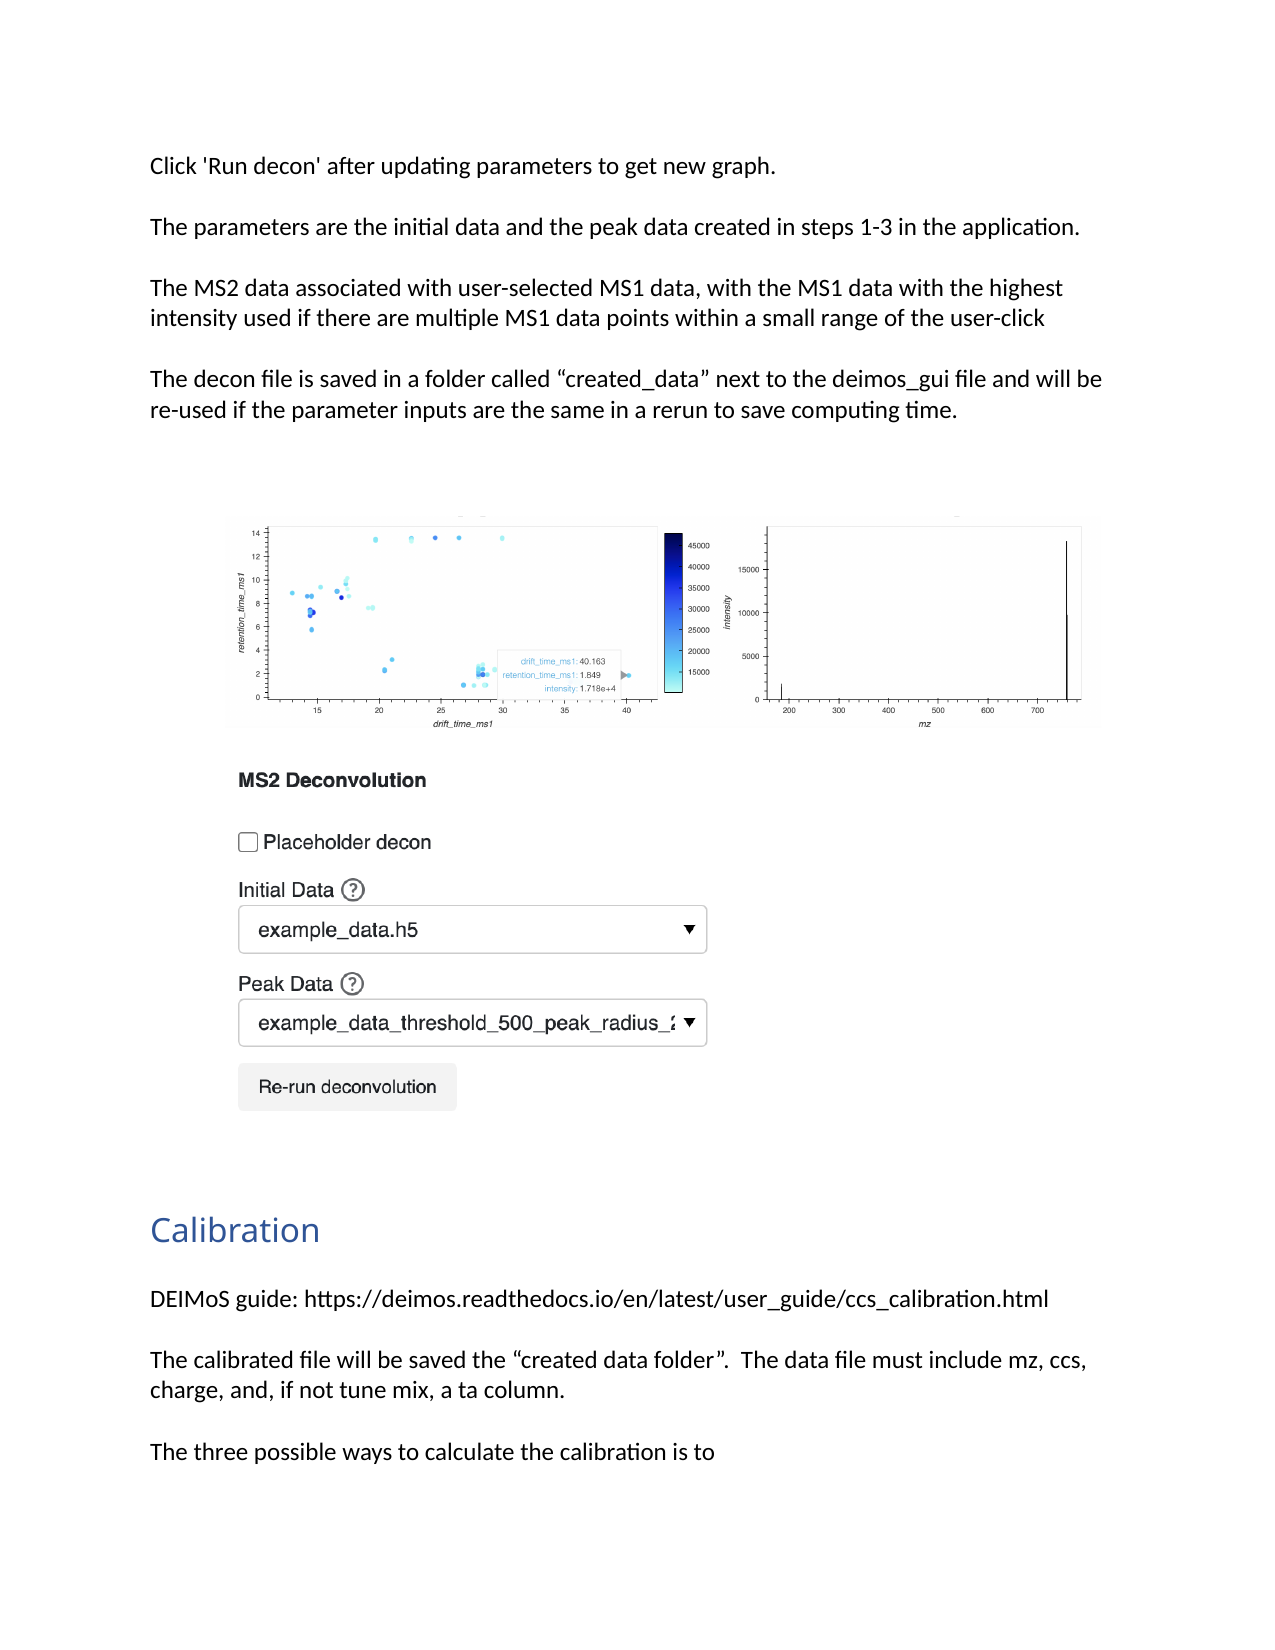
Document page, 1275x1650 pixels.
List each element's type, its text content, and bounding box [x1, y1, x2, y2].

text The calibrated file will be saved the “created data folder”. The data file must include mz, ccs, charge, and, if not tune mix, a ta column. [150, 1344, 1125, 1405]
picture [225, 516, 1102, 728]
picture [225, 758, 715, 1121]
text Click 'Run decon' after updating parameters to get new graph. [150, 150, 1125, 181]
text The parameters are the initial data and the peak data created in steps 1-3 in the application. [150, 211, 1125, 242]
text The MS2 data associated with user-selected MS1 data, with the MS1 data with the highest intensity used if there are multiple MS1 data points within a small range of the user-click [150, 272, 1125, 333]
subtitle Calibration [150, 1207, 1125, 1252]
text The decon file is saved in a folder called “created_data” next to the deimos_gui file and will be re-used if the parameter inputs are the same in a rerun to save computing time. [150, 364, 1125, 425]
text DEIMoS guide: https://deimos.readthedocs.io/en/latest/user_guide/ccs_calibration.html [150, 1283, 1125, 1313]
text The three possible ways to calculate the calibration is to [150, 1436, 1125, 1466]
